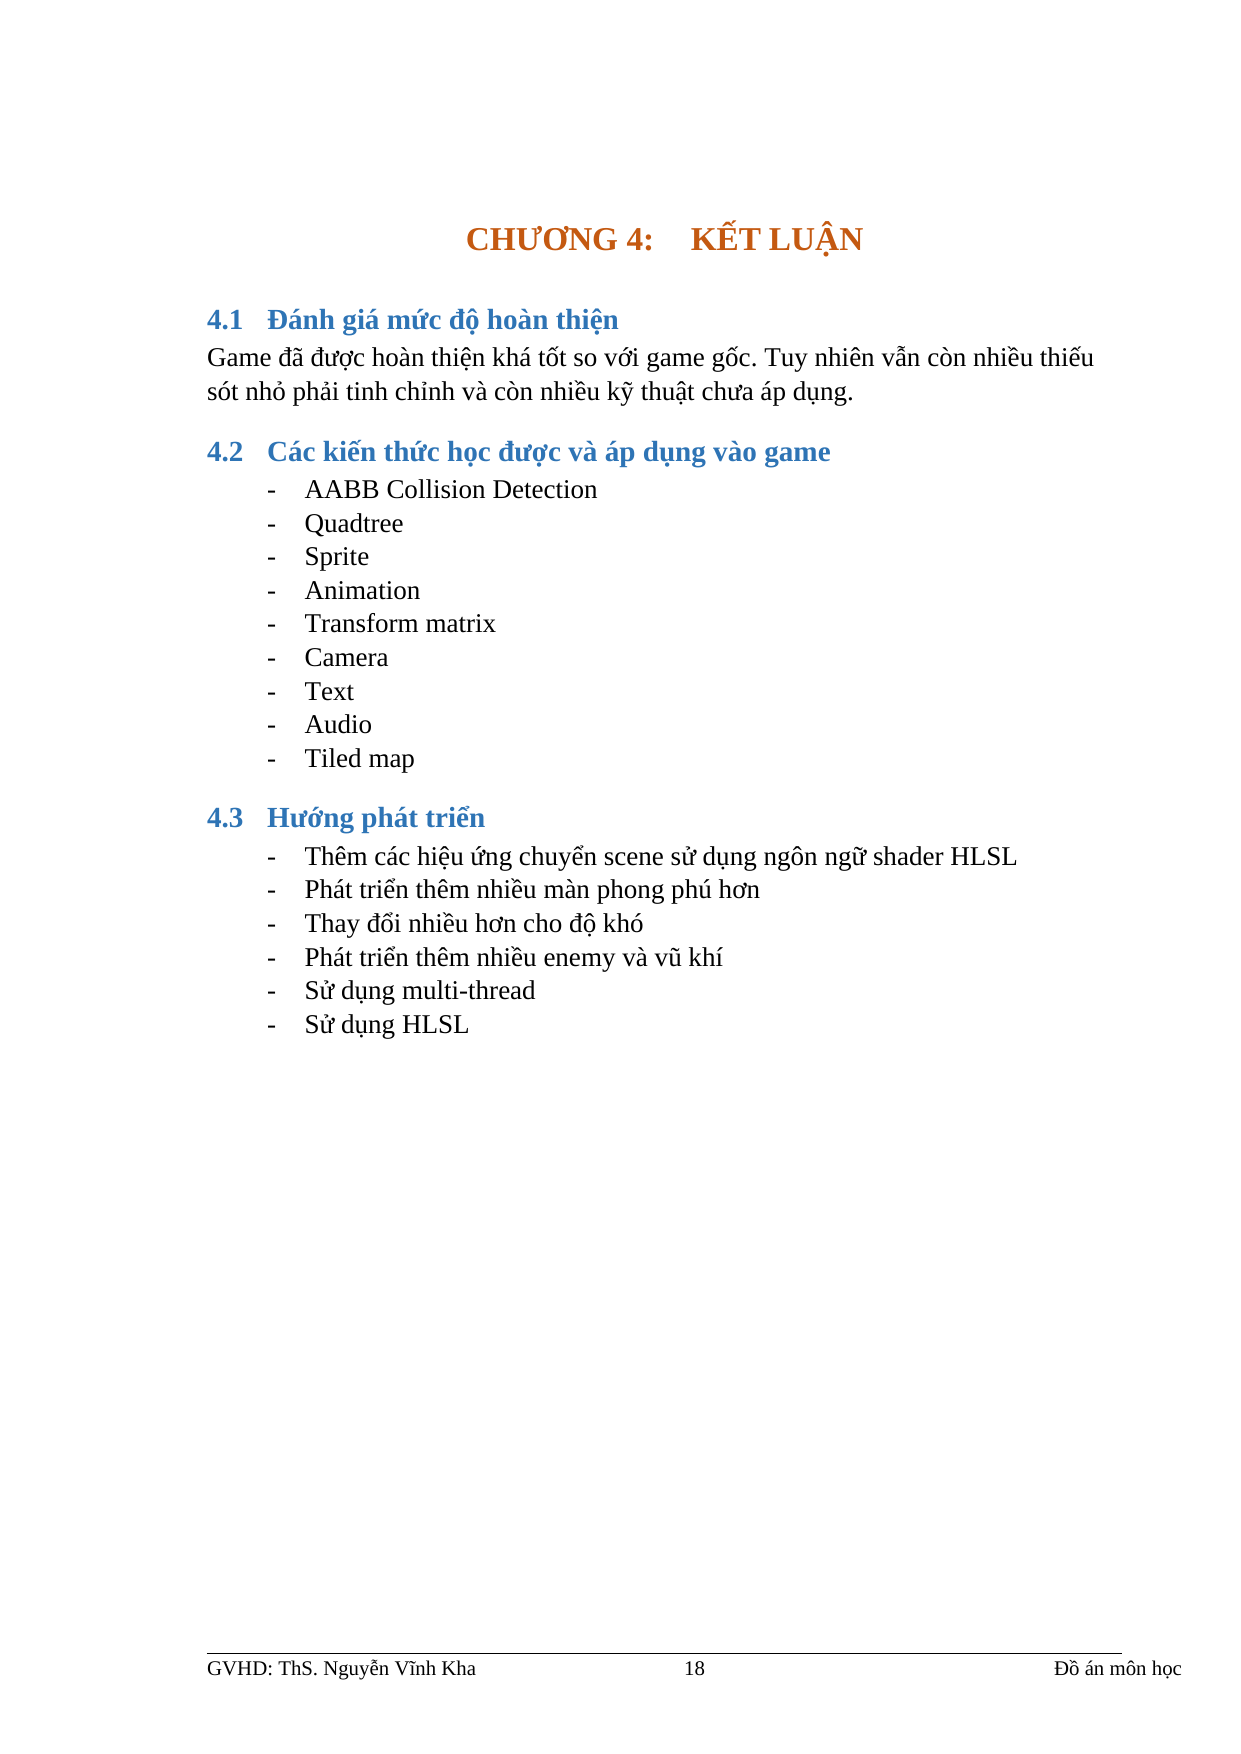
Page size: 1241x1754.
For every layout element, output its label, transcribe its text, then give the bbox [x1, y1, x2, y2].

subtitle Hướng phát triển [207, 800, 1122, 834]
list Audio [267, 708, 1122, 739]
subtitle Đánh giá mức độ hoàn thiện [207, 302, 1122, 335]
list Transform matrix [267, 608, 1122, 639]
list Phát triển thêm nhiều enemy và vũ khí [267, 941, 1122, 972]
list Animation [267, 574, 1122, 605]
list Tiled map [267, 742, 1122, 773]
list Sử dụng multi-thread [267, 974, 1122, 1005]
subtitle Các kiến thức học được và áp dụng vào game [207, 434, 1122, 467]
subtitle KẾT LUẬN [207, 219, 1122, 258]
list Quadtree [267, 507, 1122, 538]
list AABB Collision Detection [267, 473, 1122, 504]
list Thêm các hiệu ứng chuyển scene sử dụng ngôn ngữ shader HLSL [267, 840, 1122, 871]
text Game đã được hoàn thiện khá tốt so với game gốc. Tuy nhiên vẫn còn nhiều thiếu sót nhỏ phải tinh chỉnh và còn nhiều kỹ thuật chưa áp dụng. [207, 342, 1122, 406]
list Sử dụng HLSL [267, 1008, 1122, 1039]
list Phát triển thêm nhiều màn phong phú hơn [267, 874, 1122, 905]
list Camera [267, 641, 1122, 672]
list Thay đổi nhiều hơn cho độ khó [267, 907, 1122, 938]
list Text [267, 675, 1122, 706]
list Sprite [267, 541, 1122, 572]
